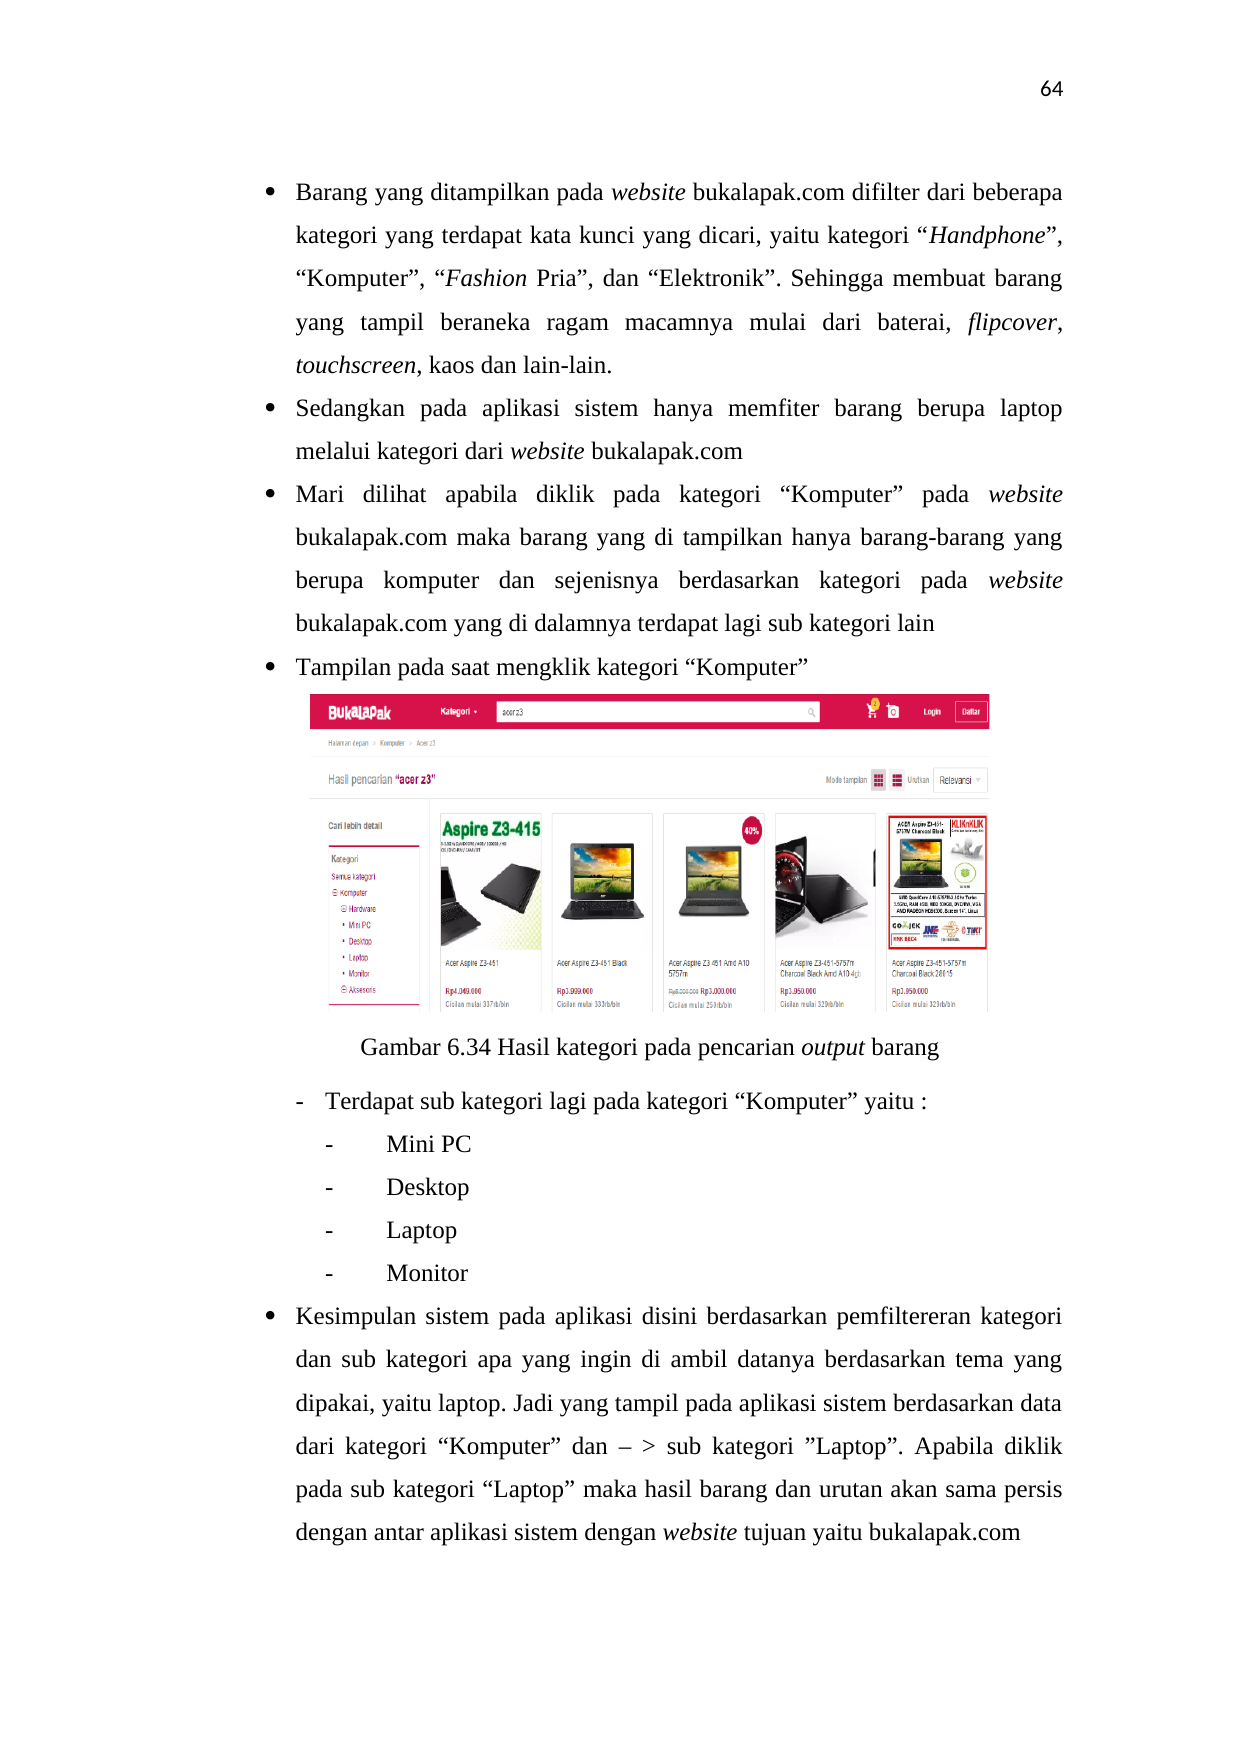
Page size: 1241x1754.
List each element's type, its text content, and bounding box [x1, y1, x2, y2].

list Desktop [295, 1172, 1063, 1201]
list Monitor [295, 1258, 1063, 1287]
list Tampilan pada saat mengklik kategori “Komputer” [266, 652, 1063, 680]
list Terdapat sub kategori lagi pada kategori “Komputer” yaitu : [295, 1086, 1063, 1114]
list Mini PC [295, 1129, 1063, 1158]
list Laptop [295, 1215, 1063, 1244]
text Gambar 6.34 Hasil kategori pada pencarian output barang [236, 1032, 1063, 1061]
list Sedangkan pada aplikasi sistem hanya memfiter barang berupa laptop melalui kategori dari website bukalapak.com [266, 393, 1063, 465]
list Barang yang ditampilkan pada website bukalapak.com difilter dari beberapa kategori yang terdapat kata kunci yang dicari, yaitu kategori “Handphone”, “Komputer”, “Fashion Pria”, dan “Elektronik”. Sehingga membuat barang yang tampil beraneka ragam macamnya mulai dari baterai, flipcover, touchscreen, kaos dan lain-lain. [266, 177, 1063, 378]
list Kesimpulan sistem pada aplikasi disini berdasarkan pemfiltereran kategori dan sub kategori apa yang ingin di ambil datanya berdasarkan tema yang dipakai, yaitu laptop. Jadi yang tampil pada aplikasi sistem berdasarkan data dari kategori “Komputer” dan – > sub kategori ”Laptop”. Apabila diklik pada sub kategori “Laptop” maka hasil barang dan urutan akan sama persis dengan antar aplikasi sistem dengan website tujuan yaitu bukalapak.com [266, 1301, 1063, 1546]
list Mari dilihat apabila diklik pada kategori “Komputer” pada website bukalapak.com maka barang yang di tampilkan hanya barang-barang yang berupa komputer dan sejenisnya berdasarkan kategori pada website bukalapak.com yang di dalamnya terdapat lagi sub kategori lain [266, 479, 1063, 637]
picture [310, 694, 990, 1012]
